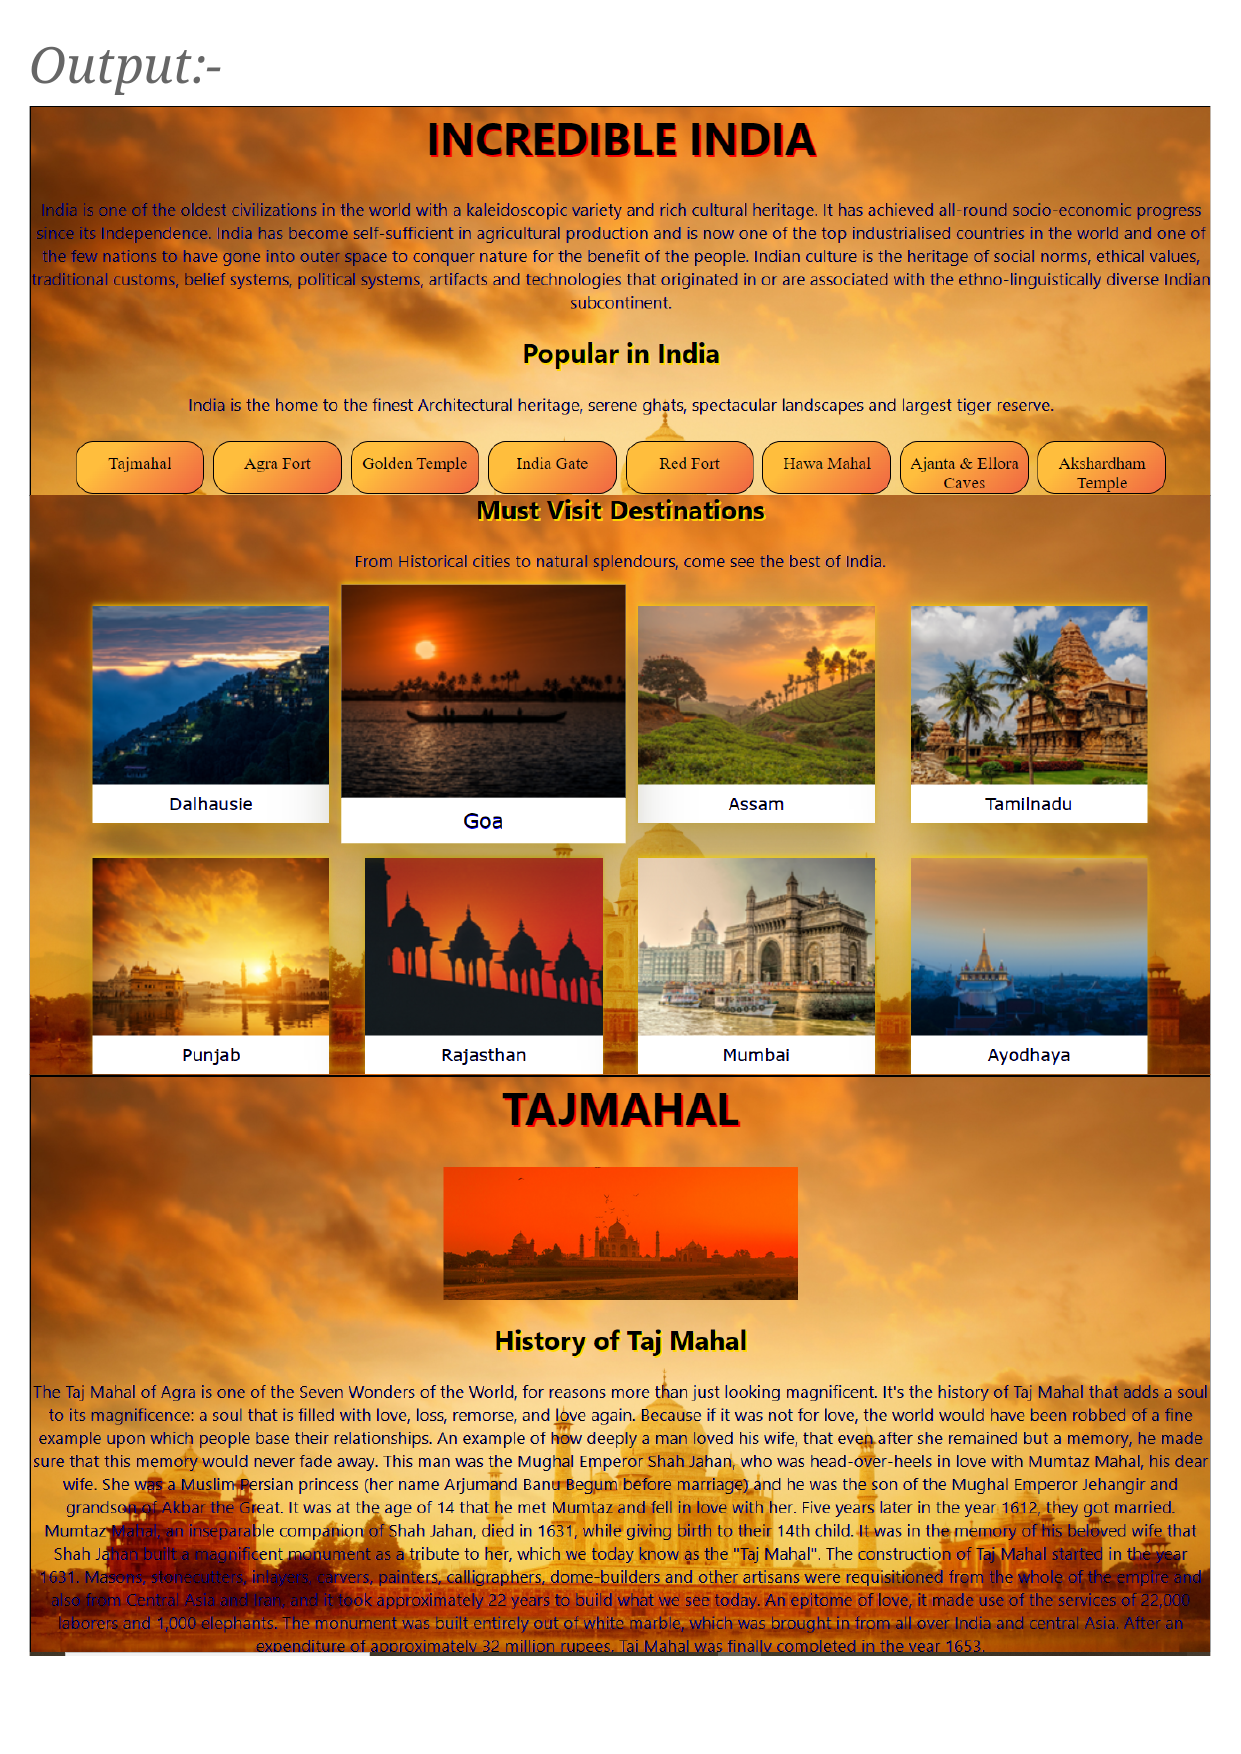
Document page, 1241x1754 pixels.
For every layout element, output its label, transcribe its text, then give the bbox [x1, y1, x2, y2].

picture [29, 106, 1211, 1656]
subtitle Output:- [29, 29, 1239, 98]
